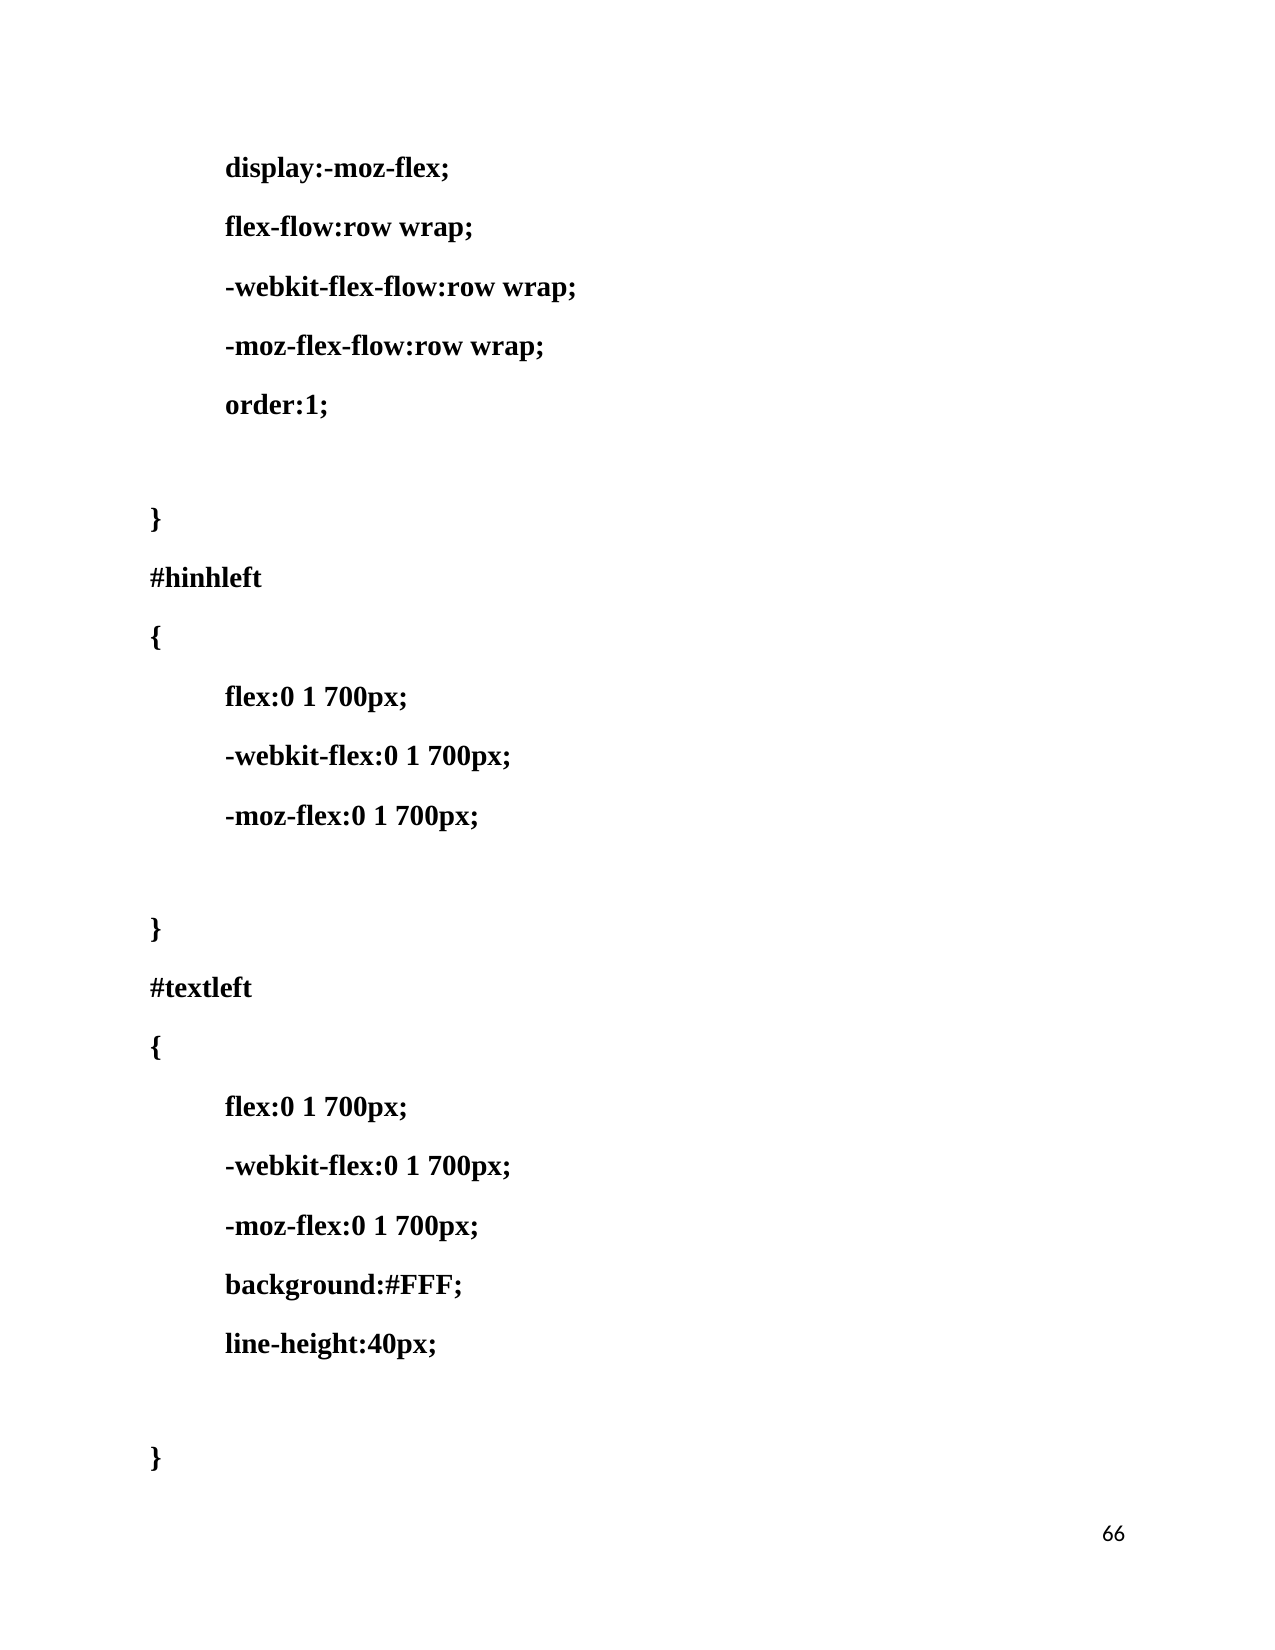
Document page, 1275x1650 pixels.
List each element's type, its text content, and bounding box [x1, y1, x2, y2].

text -moz-flex:0 1 700px; [150, 798, 1125, 831]
text #hinhleft [150, 560, 1125, 594]
text -webkit-flex-flow:row wrap; [150, 269, 1125, 302]
text -webkit-flex:0 1 700px; [150, 738, 1125, 772]
text order:1; [150, 387, 1125, 421]
text line-height:40px; [150, 1326, 1125, 1360]
text -moz-flex:0 1 700px; [150, 1208, 1125, 1241]
text } [150, 911, 1125, 944]
text } [150, 501, 1125, 534]
text { [150, 1029, 1125, 1063]
text -moz-flex-flow:row wrap; [150, 328, 1125, 362]
text flex:0 1 700px; [150, 1089, 1125, 1122]
text flex:0 1 700px; [150, 679, 1125, 712]
text flex-flow:row wrap; [150, 209, 1125, 243]
text display:-moz-flex; [150, 150, 1125, 183]
text { [150, 619, 1125, 653]
text #textleft [150, 970, 1125, 1004]
text } [150, 1440, 1125, 1473]
text -webkit-flex:0 1 700px; [150, 1148, 1125, 1182]
text background:#FFF; [150, 1267, 1125, 1301]
